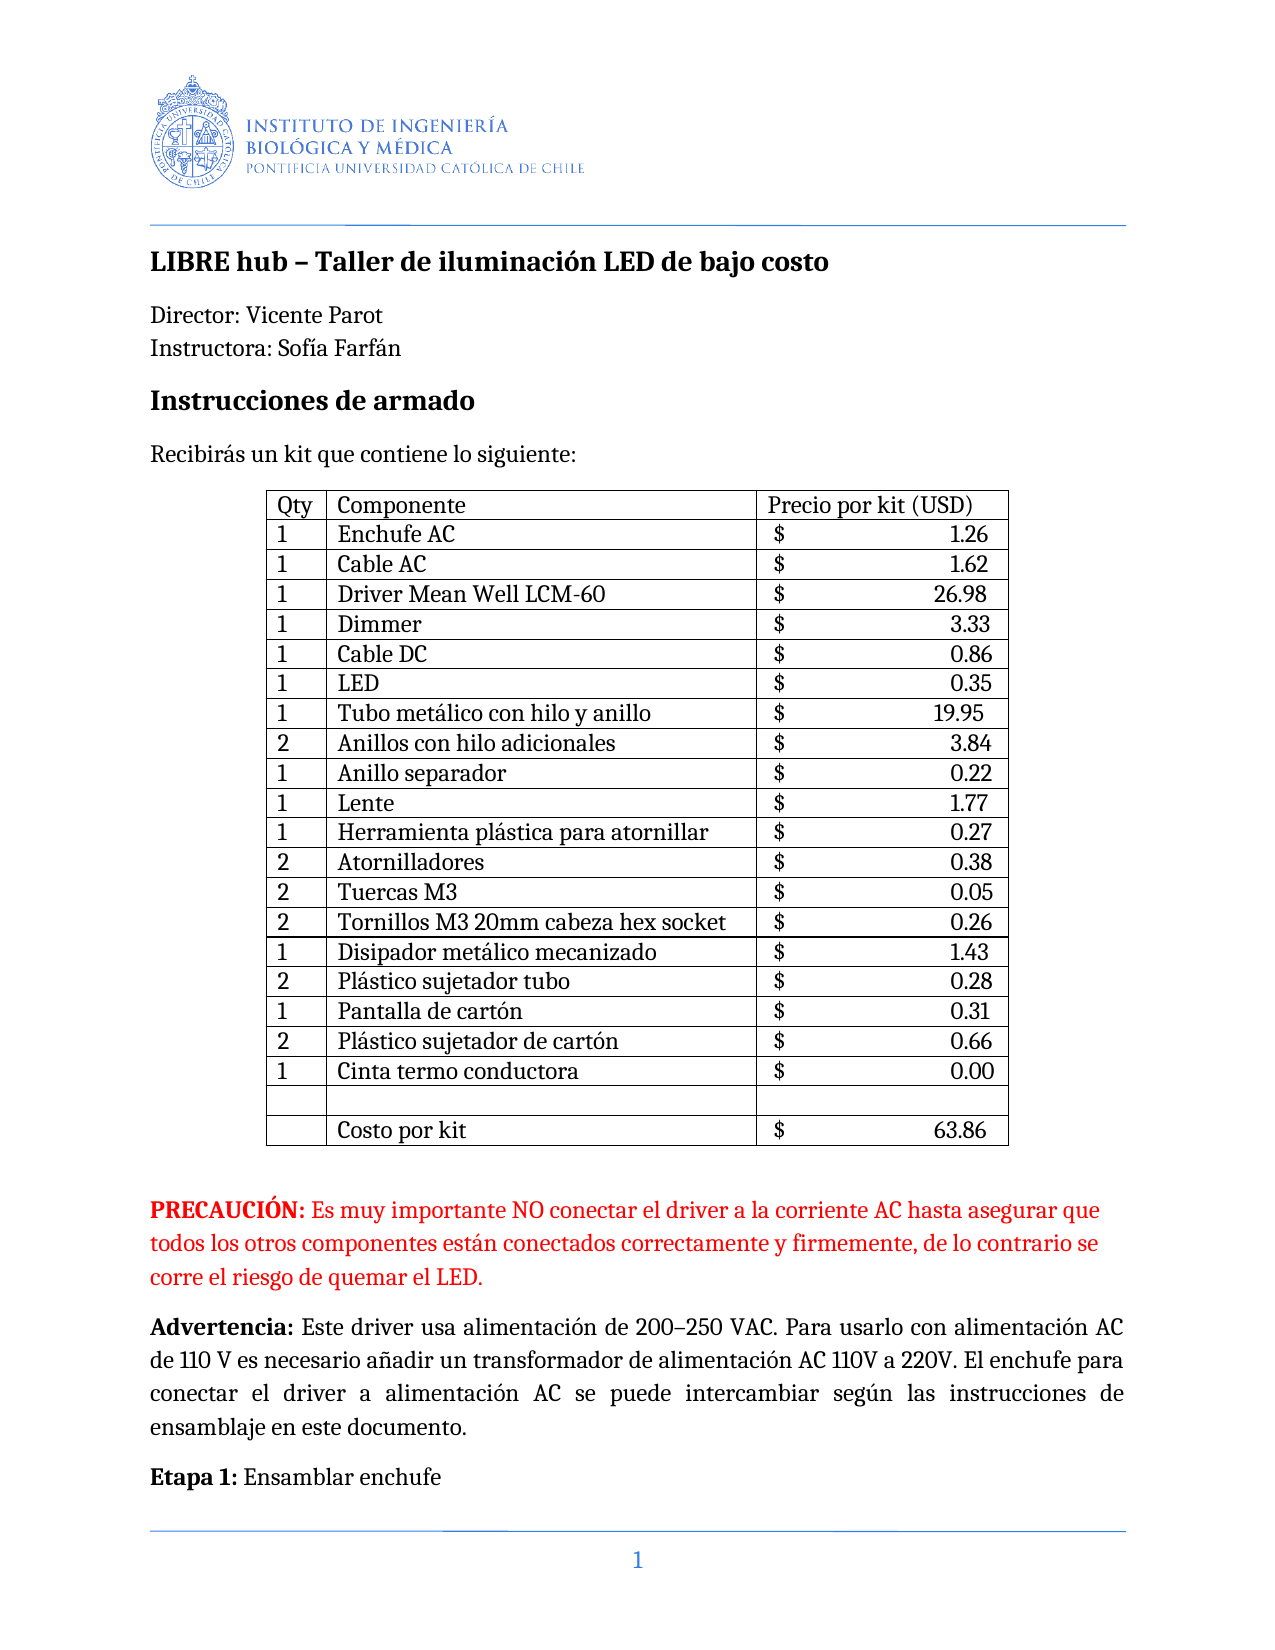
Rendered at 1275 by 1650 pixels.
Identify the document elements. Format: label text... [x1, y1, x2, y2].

table_header Precio por kit (USD) [757, 491, 1008, 519]
table_cell $ 63.86 [757, 1116, 1008, 1145]
table_cell 1 [267, 669, 326, 698]
table_cell Pantalla de cartón [327, 997, 756, 1026]
table_cell $ 0.28 [757, 967, 1008, 996]
table_cell $ 0.26 [757, 908, 1008, 936]
table_cell Herramienta plástica para atornillar [327, 818, 756, 847]
table_header Qty [267, 491, 326, 519]
table_cell 2 [267, 848, 326, 877]
table_cell Cable DC [327, 640, 756, 668]
text PRECAUCIÓN: Es muy importante NO conectar el driver a la corriente AC hasta asegurar que todos los otros componentes están conectados correctamente y firmemente, de lo contrario se corre el riesgo de quemar el LED. [150, 1196, 1125, 1291]
table_cell LED [327, 669, 756, 698]
table_cell $ 1.43 [757, 938, 1008, 966]
table_cell [757, 1086, 1008, 1115]
table_cell Cinta termo conductora [327, 1057, 756, 1085]
table_cell 1 [267, 759, 326, 787]
table_cell 1 [267, 520, 326, 549]
table_cell Tuercas M3 [327, 878, 756, 907]
table_cell Atornilladores [327, 848, 756, 877]
table_cell 2 [267, 908, 326, 936]
table_cell Enchufe AC [327, 520, 756, 549]
table_cell $ 0.05 [757, 878, 1008, 907]
table_cell $ 1.26 [757, 520, 1008, 549]
table_cell 1 [267, 789, 326, 817]
table_cell Tubo metálico con hilo y anillo [327, 699, 756, 728]
picture [150, 75, 586, 189]
table_cell Driver Mean Well LCM-60 [327, 580, 756, 609]
text LIBRE hub – Taller de iluminación LED de bajo costo [150, 245, 1125, 279]
table_cell $ 1.62 [757, 550, 1008, 579]
table_cell $ 0.38 [757, 848, 1008, 877]
table_cell Plástico sujetador tubo [327, 967, 756, 996]
text Advertencia: Este driver usa alimentación de 200–250 VAC. Para usarlo con alimentación AC de 110 V es necesario añadir un transformador de alimentación AC 110V a 220V. El enchufe para conectar el driver a alimentación AC se puede intercambiar según las instrucciones de ensamblaje en este documento. [150, 1313, 1125, 1441]
table_cell 1 [267, 580, 326, 609]
table_cell Anillos con hilo adicionales [327, 729, 756, 758]
table_cell 1 [267, 550, 326, 579]
table_cell [267, 1116, 326, 1145]
table_cell Tornillos M3 20mm cabeza hex socket [327, 908, 756, 936]
table_cell $ 0.00 [757, 1057, 1008, 1085]
table_cell [267, 1086, 326, 1115]
table_cell 1 [267, 640, 326, 668]
table_cell 1 [267, 699, 326, 728]
text Instrucciones de armado [150, 384, 1125, 418]
table_cell 1 [267, 818, 326, 847]
table_cell Costo por kit [327, 1116, 756, 1145]
table_header Componente [327, 491, 756, 519]
table_cell 2 [267, 878, 326, 907]
table_cell $ 0.35 [757, 669, 1008, 698]
text Recibirás un kit que contiene lo siguiente: [150, 439, 1125, 468]
table_cell 1 [267, 997, 326, 1026]
table_cell 1 [267, 1057, 326, 1085]
table_cell Disipador metálico mecanizado [327, 938, 756, 966]
text Etapa 1: Ensamblar enchufe [150, 1463, 1125, 1491]
table_cell 1 [267, 938, 326, 966]
table_cell Anillo separador [327, 759, 756, 787]
table_cell Cable AC [327, 550, 756, 579]
table_cell 2 [267, 1027, 326, 1056]
table_cell $ 0.22 [757, 759, 1008, 787]
table_cell 2 [267, 967, 326, 996]
table_cell 2 [267, 729, 326, 758]
text Director: Vicente Parot Instructora: Sofía Farfán [150, 301, 1125, 363]
table_cell $ 3.33 [757, 610, 1008, 638]
table_cell Plástico sujetador de cartón [327, 1027, 756, 1056]
table_cell 1 [267, 610, 326, 638]
table_cell $ 19.95 [757, 699, 1008, 728]
table_cell $ 0.66 [757, 1027, 1008, 1056]
table_cell Dimmer [327, 610, 756, 638]
table_cell Lente [327, 789, 756, 817]
table_cell $ 3.84 [757, 729, 1008, 758]
table_cell $ 1.77 [757, 789, 1008, 817]
table_cell [327, 1086, 756, 1115]
table_cell $ 26.98 [757, 580, 1008, 609]
table_cell $ 0.86 [757, 640, 1008, 668]
table_cell $ 0.31 [757, 997, 1008, 1026]
table_cell $ 0.27 [757, 818, 1008, 847]
